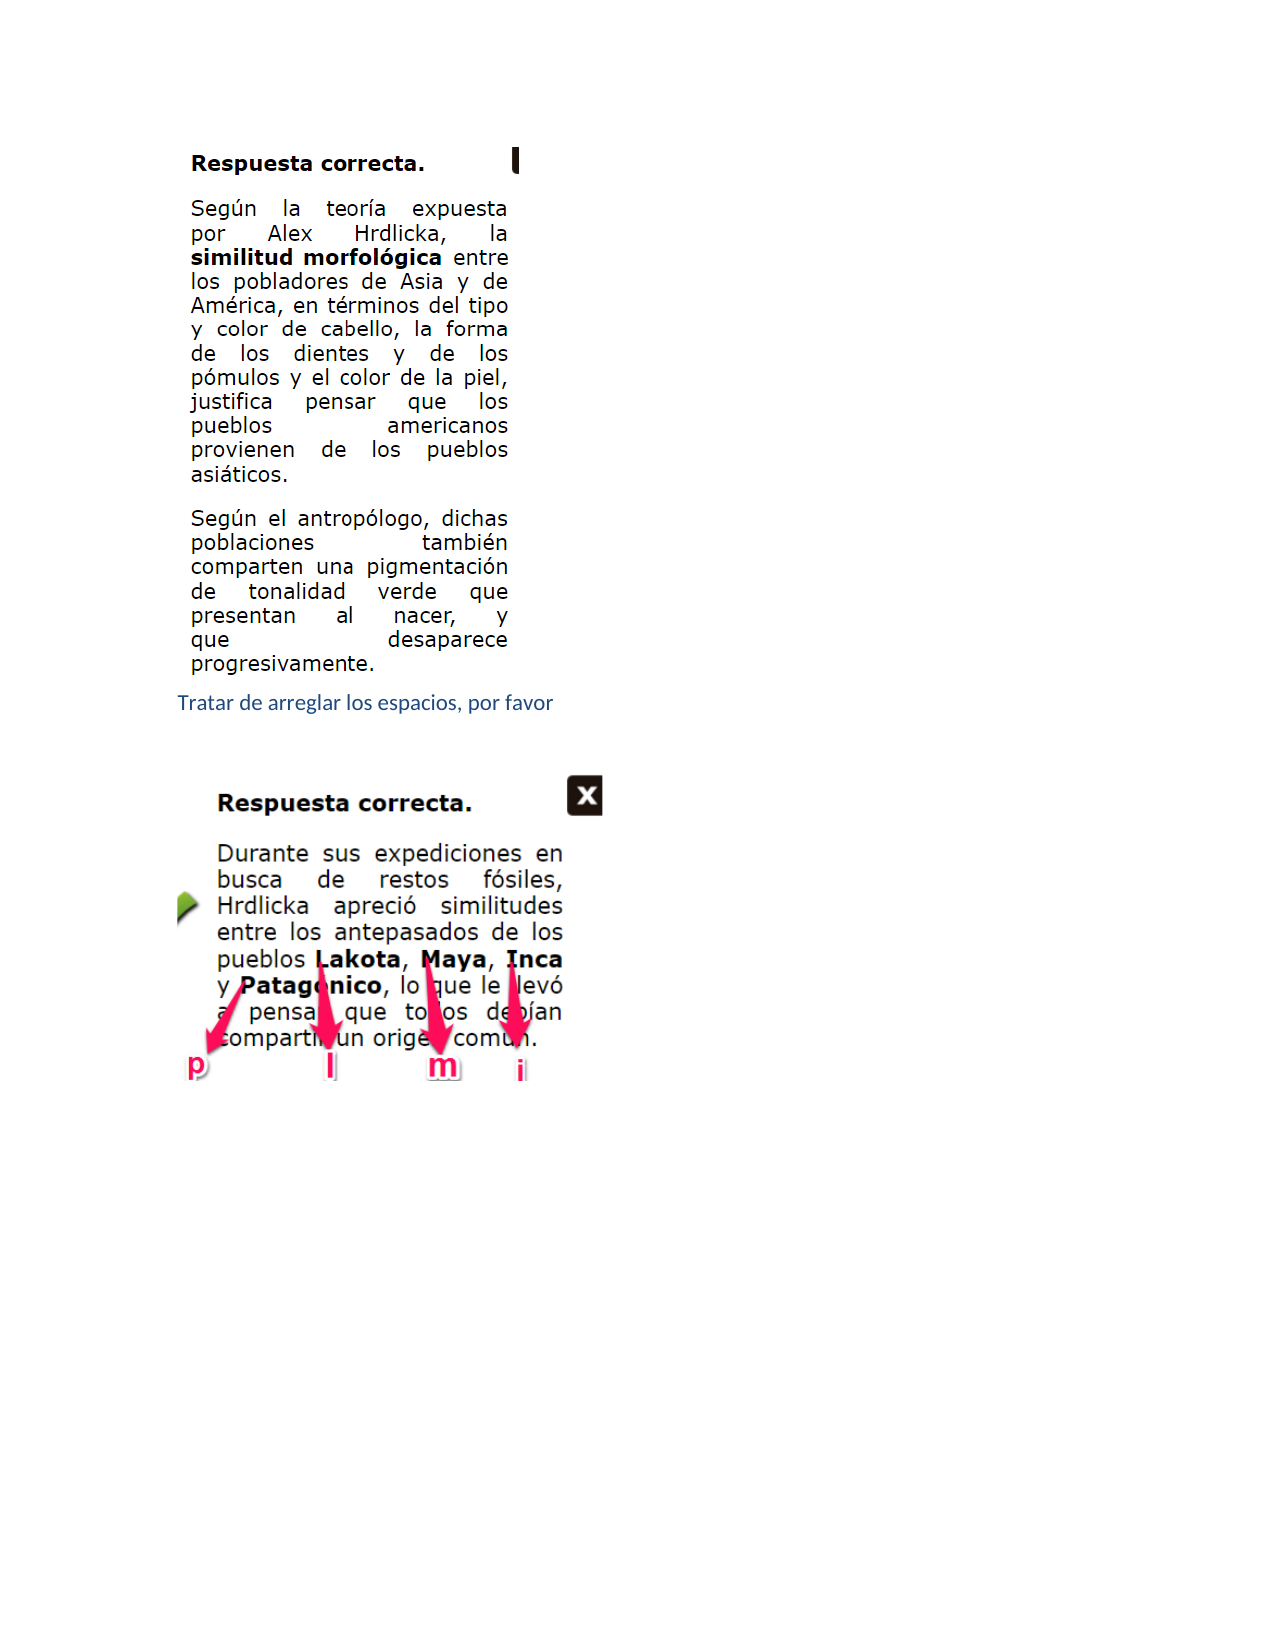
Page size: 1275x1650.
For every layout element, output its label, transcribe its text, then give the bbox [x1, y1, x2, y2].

picture [177, 147, 519, 688]
text Tratar de arreglar los espacios, por favor [177, 688, 1098, 716]
picture [177, 772, 603, 1081]
